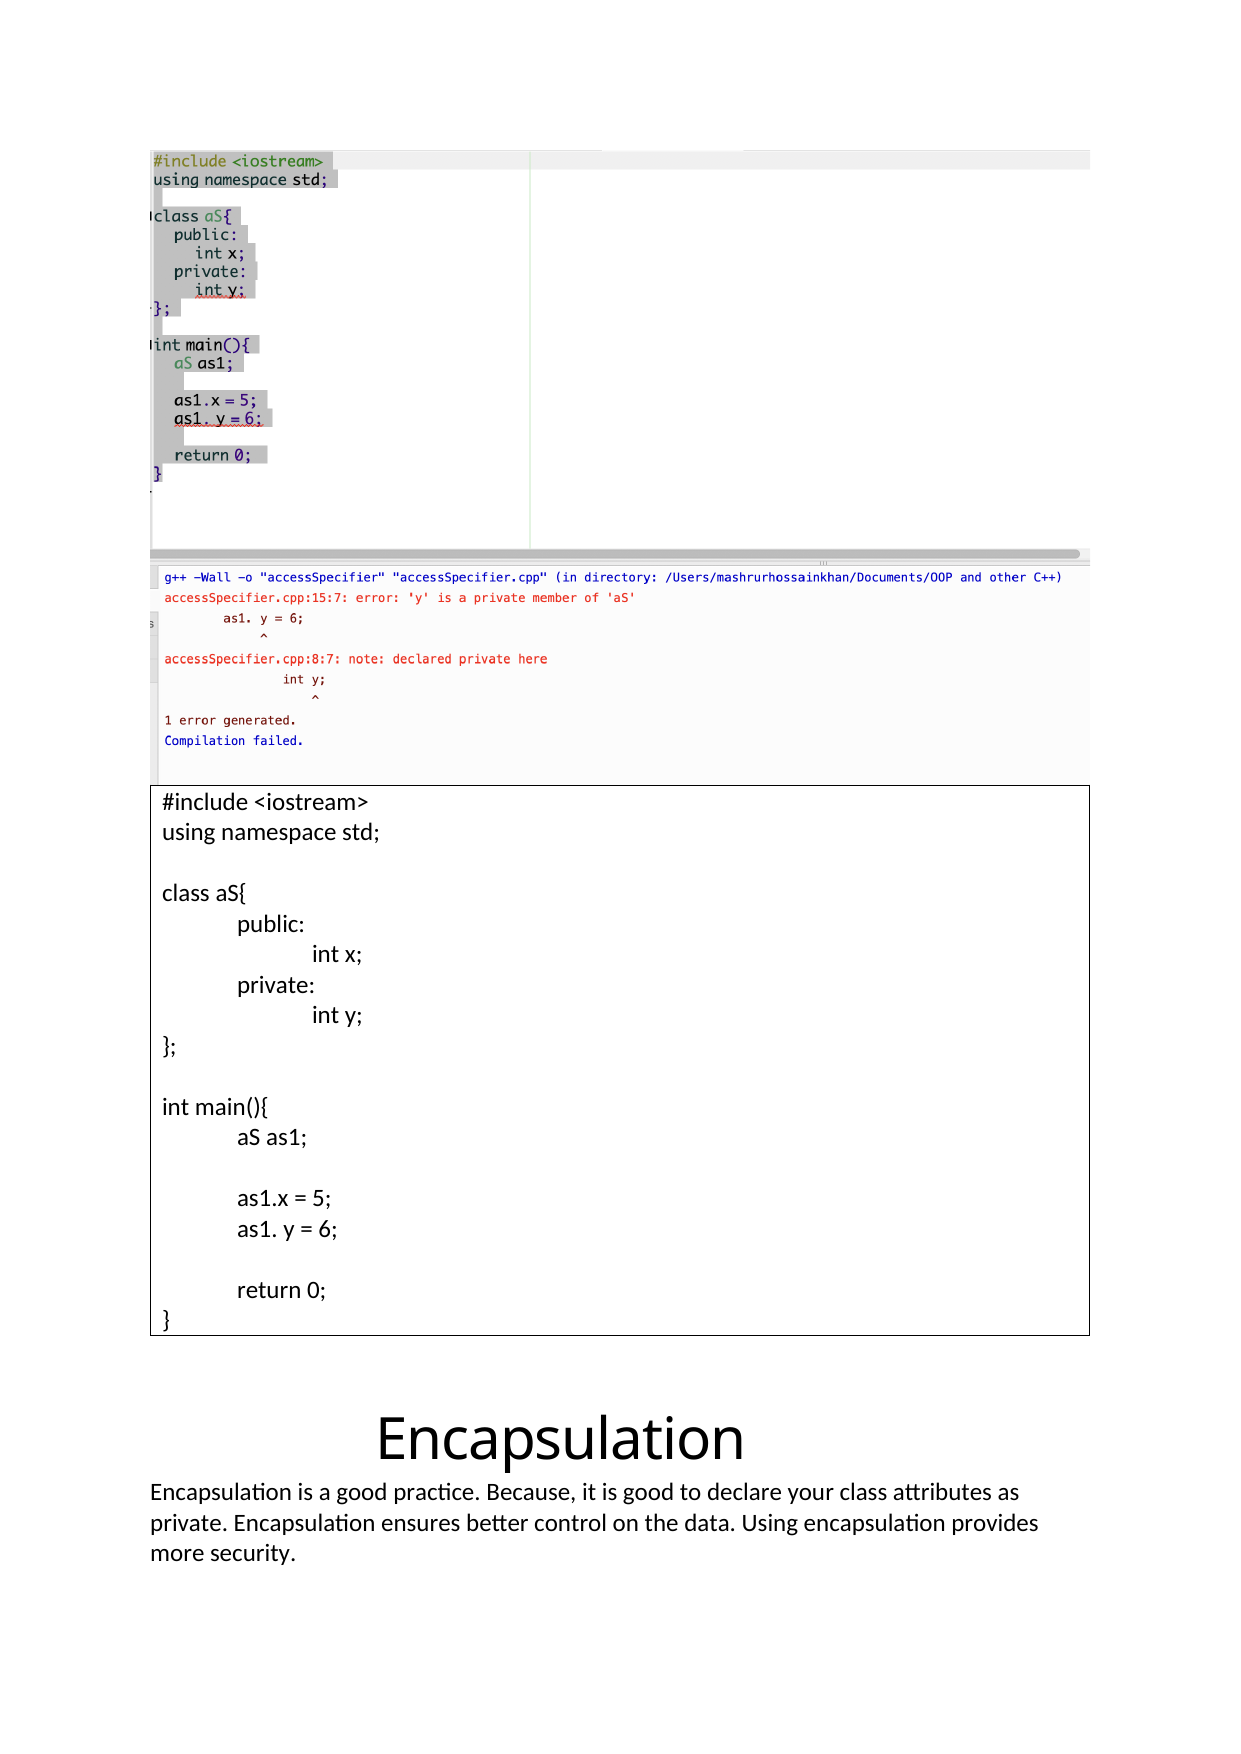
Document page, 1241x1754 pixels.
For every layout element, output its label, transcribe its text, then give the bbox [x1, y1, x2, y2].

picture [150, 150, 1091, 785]
table_header #include <iostream> using namespace std; class aS{ public: int x; private: int y; }; int main(){ aS as1; as1.x = 5; as1. y = 6; return 0; } [151, 786, 1089, 1335]
text Encapsulation is a good practice. Because, it is good to declare your class attributes as private. Encapsulation ensures better control on the data. Using encapsulation provides more security. [150, 1477, 1090, 1568]
title Encapsulation [150, 1397, 1090, 1477]
